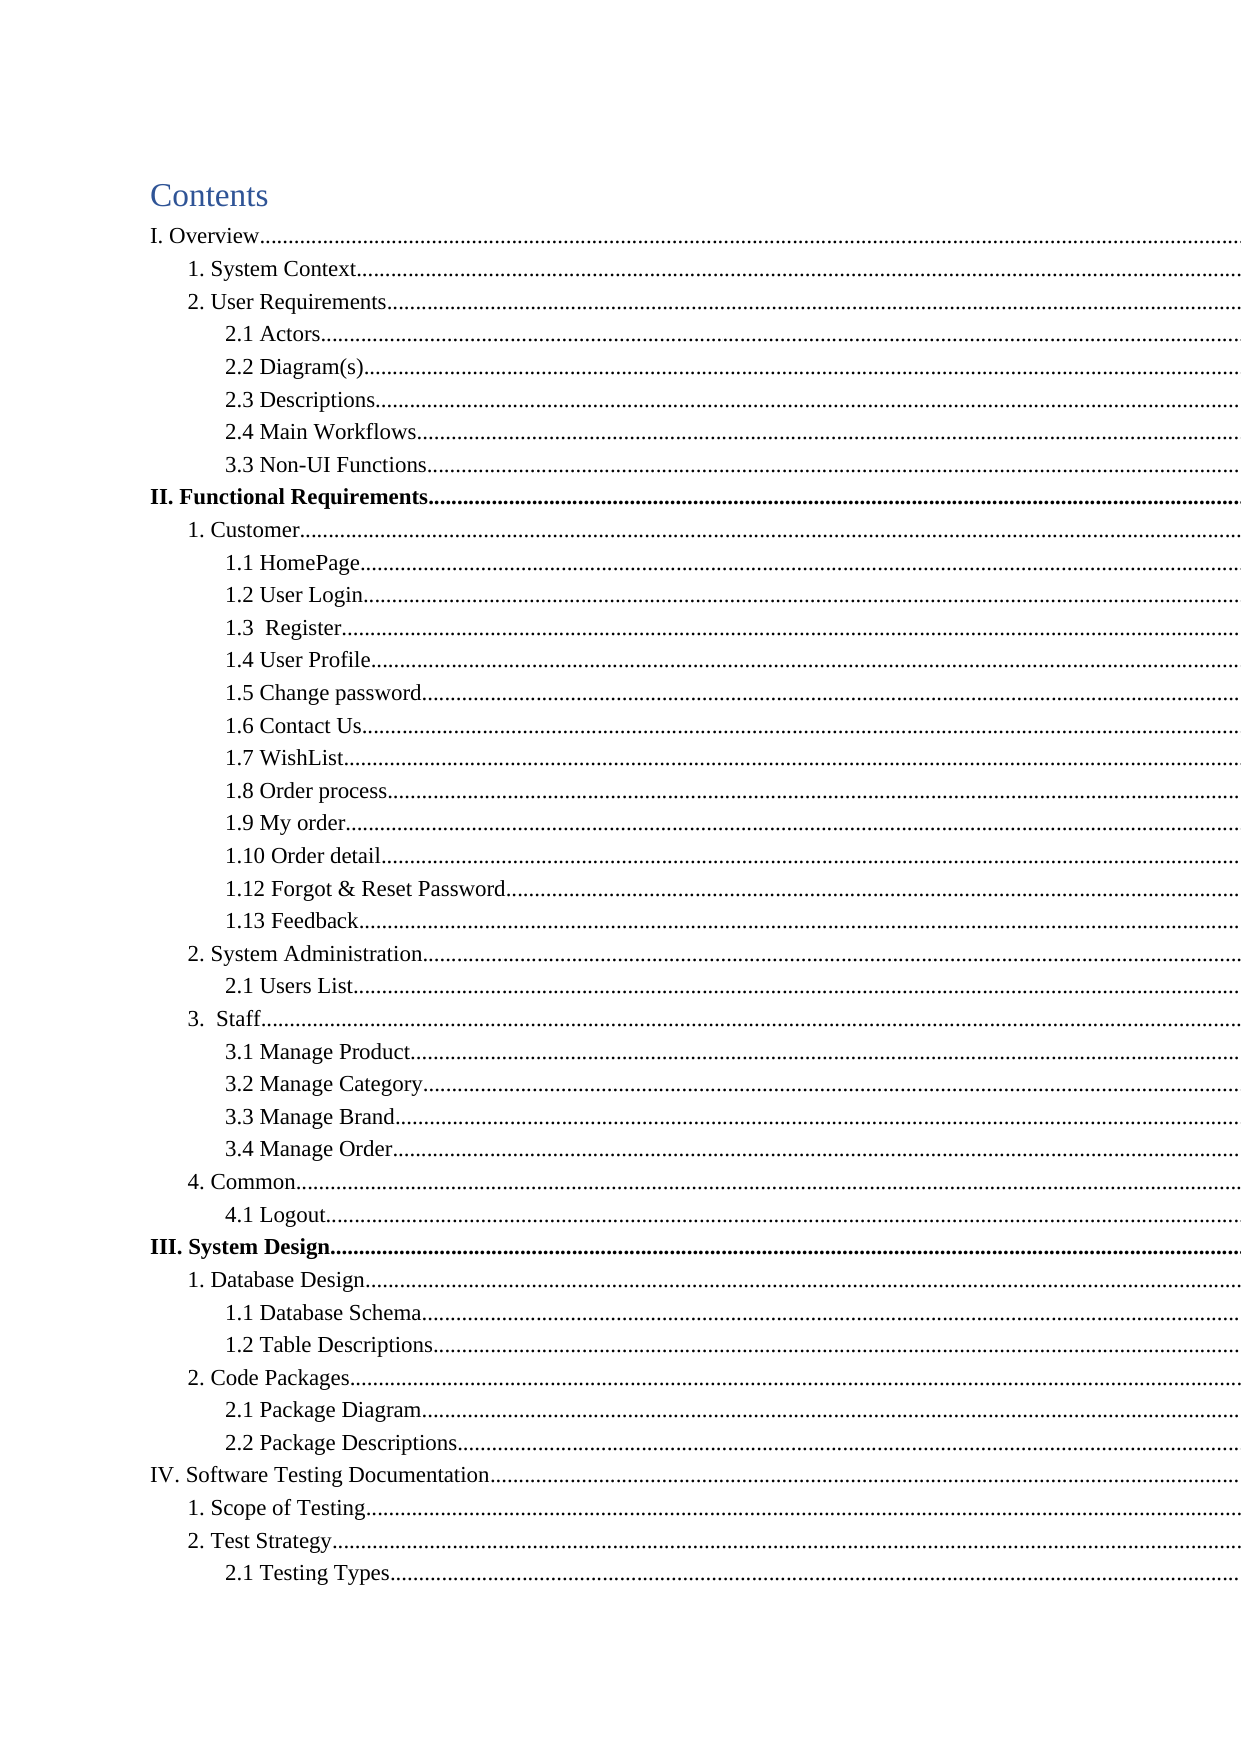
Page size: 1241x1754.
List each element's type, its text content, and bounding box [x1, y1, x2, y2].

text Contents [150, 175, 1090, 213]
